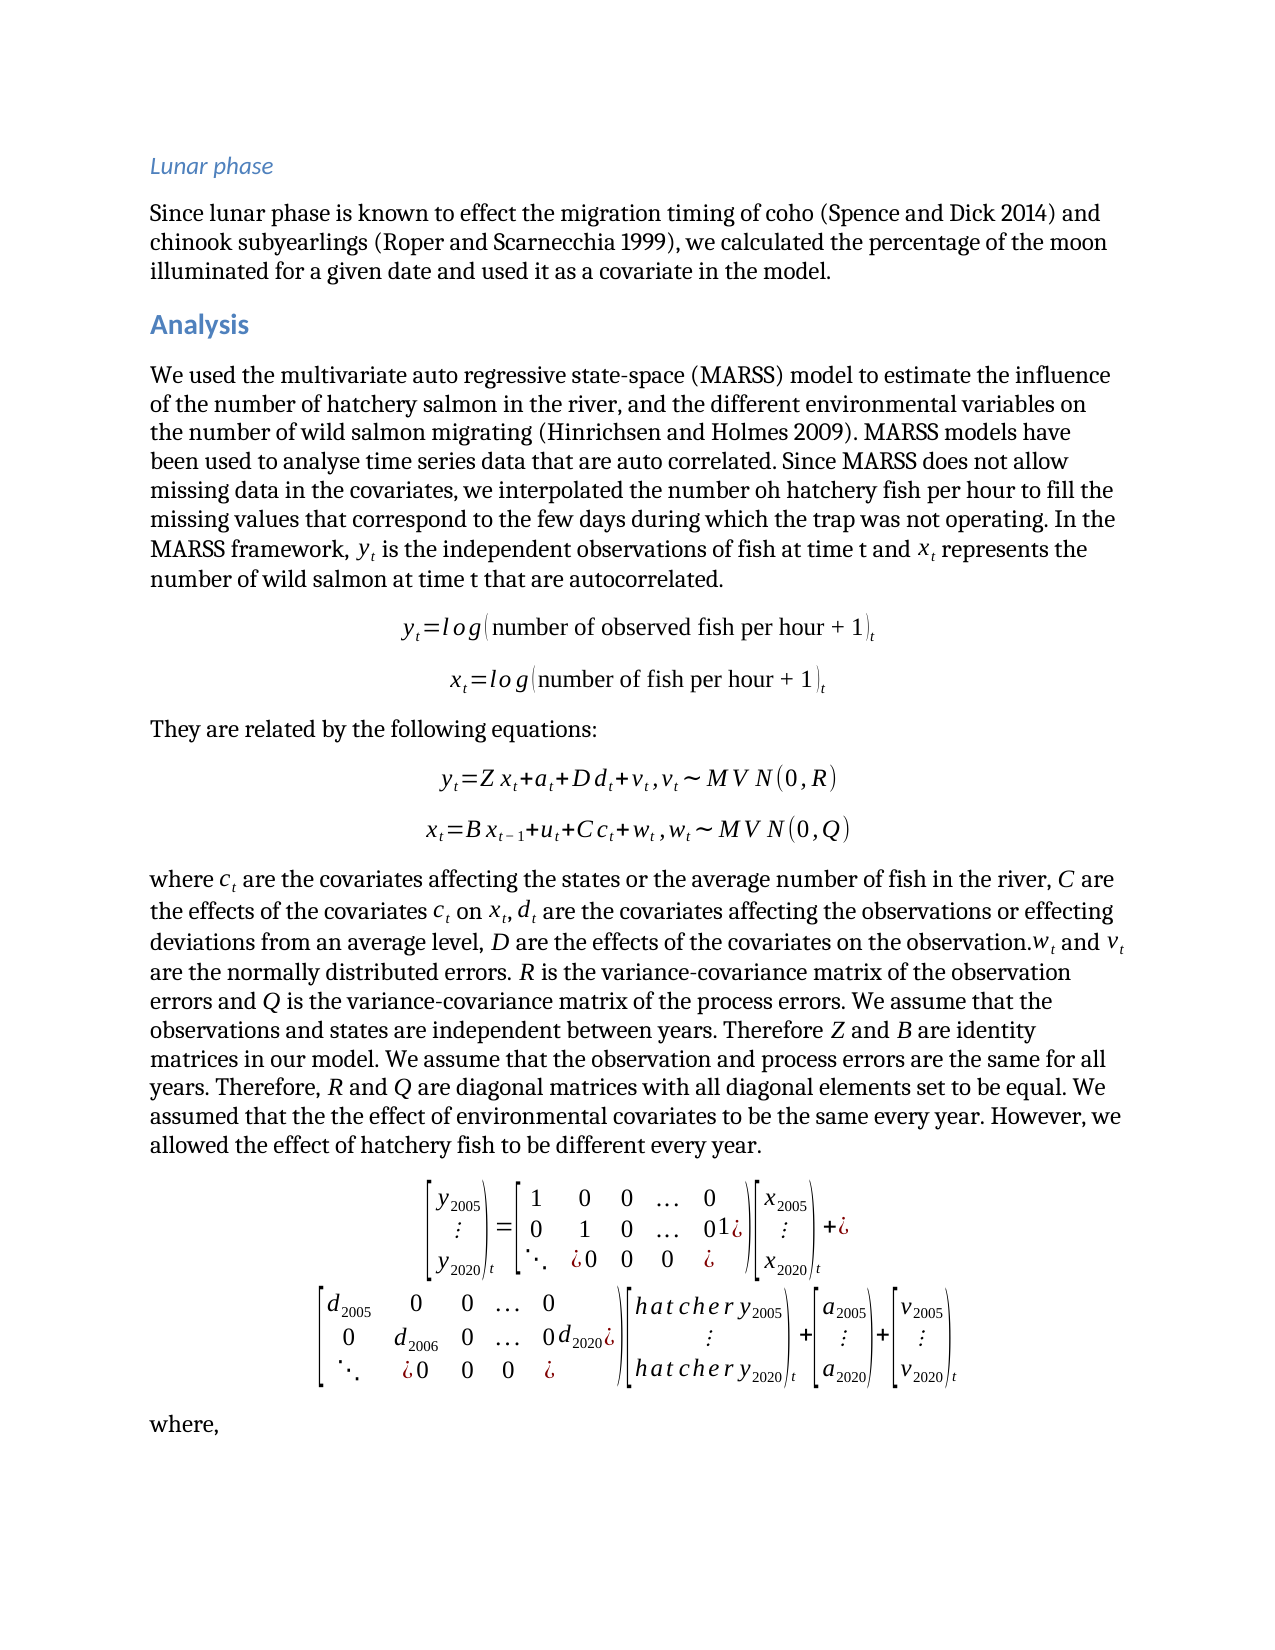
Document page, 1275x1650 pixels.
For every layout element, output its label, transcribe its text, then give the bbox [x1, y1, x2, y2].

text Since lunar phase is known to effect the migration timing of coho (Spence and Dick 2014) and chinook subyearlings (Roper and Scarnecchia 1999), we calculated the percentage of the moon illuminated for a given date and used it as a covariate in the model. [150, 199, 1125, 286]
subtitle Lunar phase [150, 150, 1125, 181]
text We used the multivariate auto regressive state-space (MARSS) model to estimate the influence of the number of hatchery salmon in the river, and the different environmental variables on the number of wild salmon migrating (Hinrichsen and Holmes 2009). MARSS models have been used to analyse time series data that are auto correlated. Since MARSS does not allow missing data in the covariates, we interpolated the number oh hatchery fish per hour to fill the missing values that correspond to the few days during which the trap was not operating. In the MARSS framework, is the independent observations of fish at time t and represents the number of wild salmon at time t that are autocorrelated. [150, 361, 1125, 593]
text where are the covariates affecting the states or the average number of fish in the river, are the effects of the covariates on , are the covariates affecting the observations or effecting deviations from an average level, are the effects of the covariates on the observation. and are the normally distributed errors. is the variance-covariance matrix of the observation errors and is the variance-covariance matrix of the process errors. We assume that the observations and states are independent between years. Therefore and are identity matrices in our model. We assume that the observation and process errors are the same for all years. Therefore, and are diagonal matrices with all diagonal elements set to be equal. We assumed that the the effect of environmental covariates to be the same every year. However, we allowed the effect of hatchery fish to be different every year. [150, 864, 1125, 1159]
subtitle Analysis [150, 306, 1125, 342]
text They are related by the following equations: [150, 715, 1125, 744]
text where, [150, 1409, 1125, 1438]
